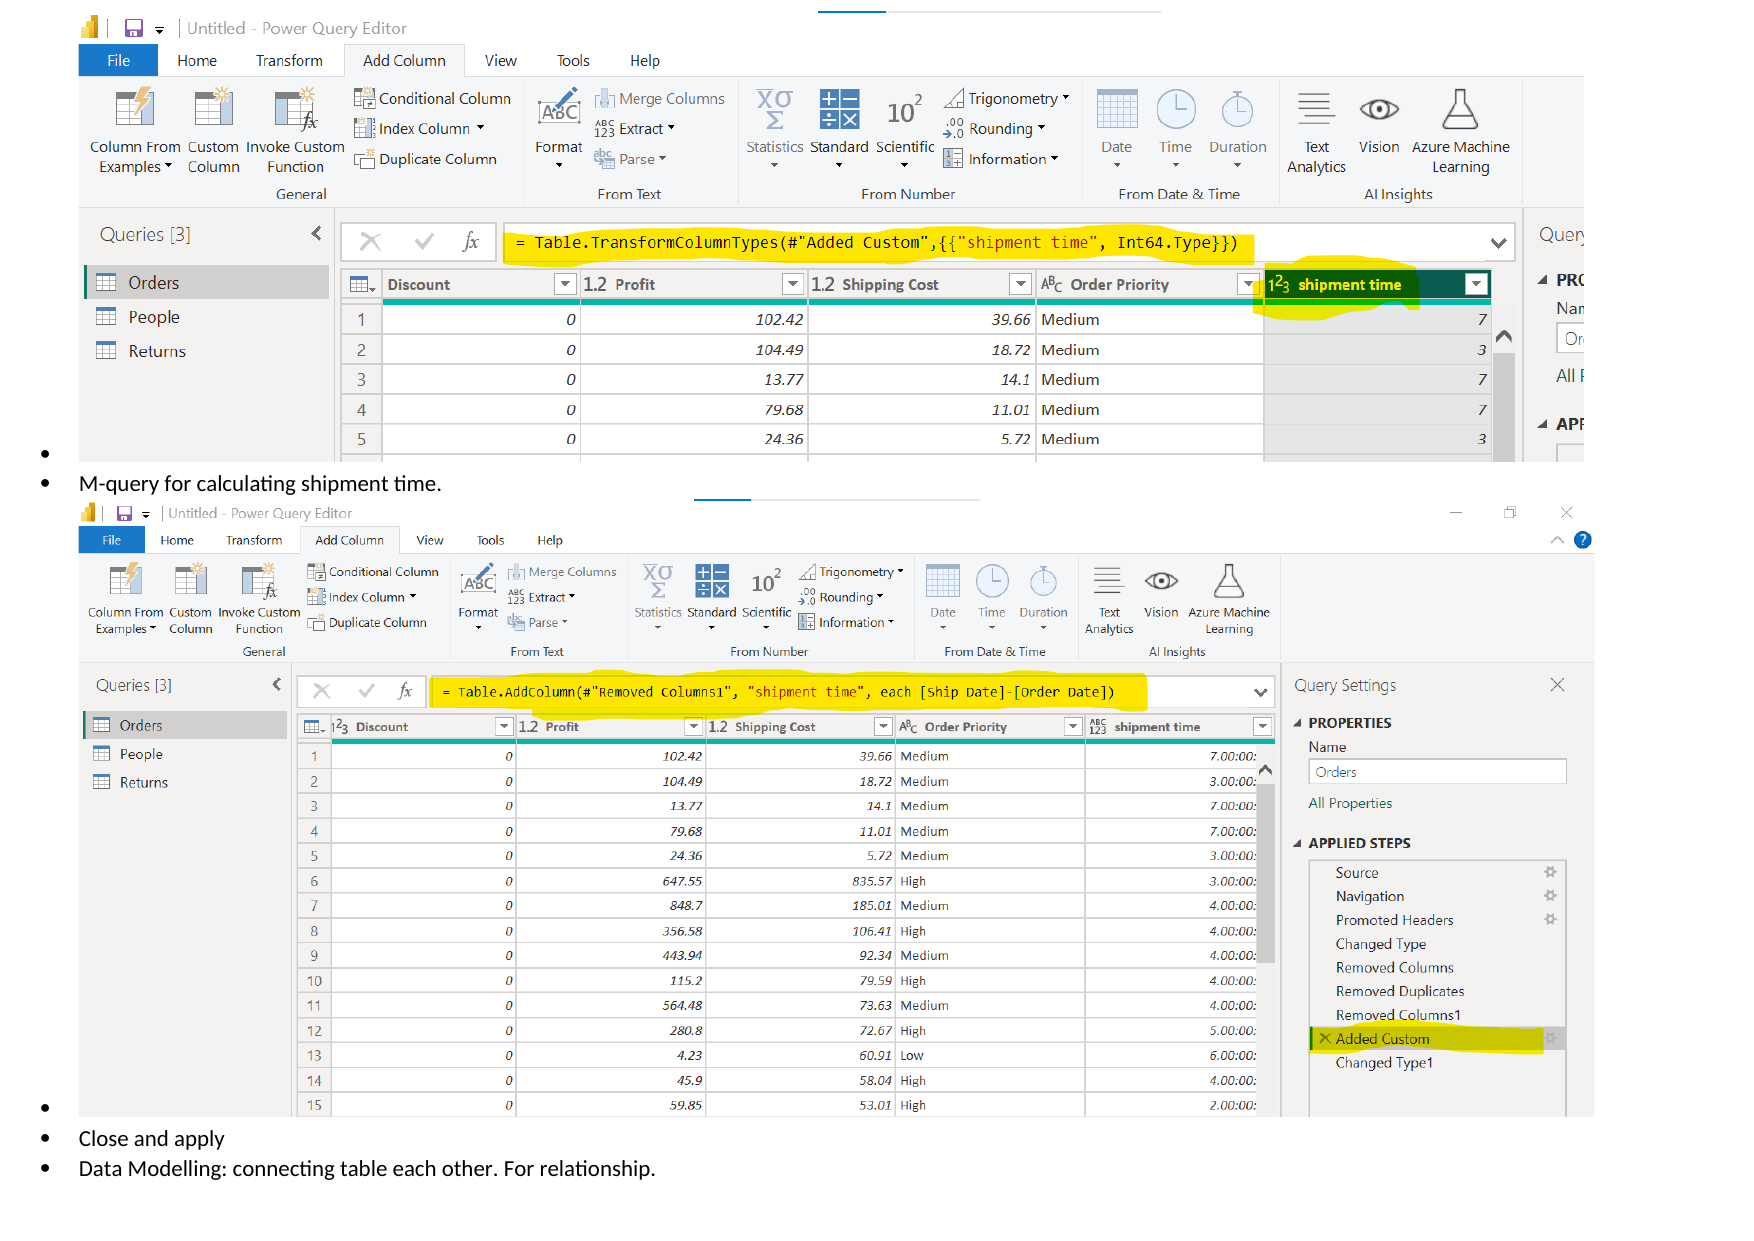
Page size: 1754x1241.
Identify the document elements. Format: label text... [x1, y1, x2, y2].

picture [78, 11, 1584, 462]
list Data Modelling: connecting table each other. For relationship. [41, 1154, 1742, 1182]
list Close and apply [41, 1124, 1742, 1152]
list M-query for calculating shipment time. [41, 469, 1742, 497]
picture [78, 499, 1595, 1117]
